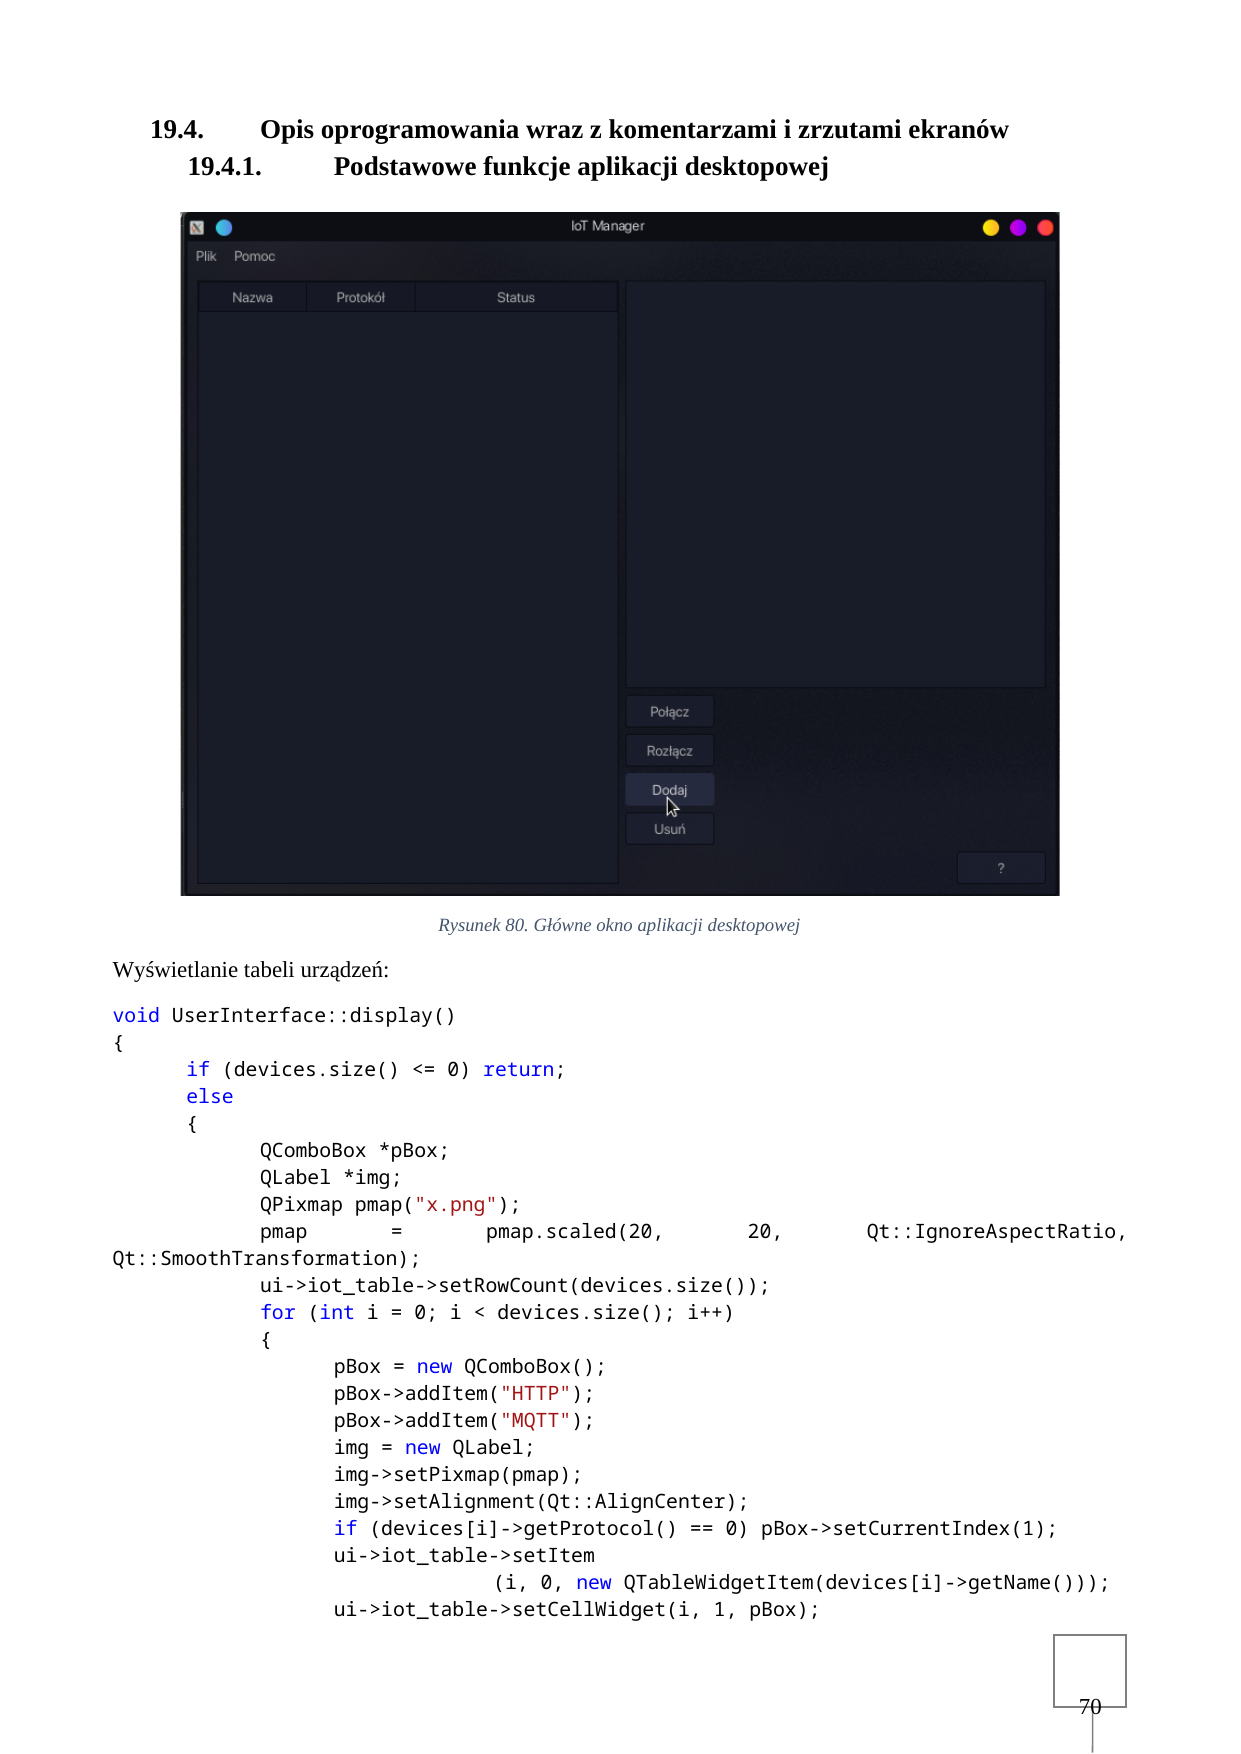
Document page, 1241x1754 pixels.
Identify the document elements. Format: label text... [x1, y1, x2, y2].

text if (devices[i]->getProtocol() == 0) pBox->setCurrentIndex(1); [112, 1514, 1128, 1541]
text for (int i = 0; i < devices.size(); i++) [112, 1298, 1128, 1325]
subtitle Podstawowe funkcje aplikacji desktopowej [187, 151, 1128, 182]
text void UserInterface::display() [112, 1002, 1128, 1028]
text pBox->addItem("MQTT"); [112, 1406, 1128, 1433]
picture [180, 212, 1060, 896]
text { [112, 1325, 1128, 1352]
text img->setPixmap(pmap); [112, 1460, 1128, 1487]
text pBox->addItem("HTTP"); [112, 1379, 1128, 1406]
text { [112, 1028, 1128, 1056]
text ui->iot_table->setCellWidget(i, 1, pBox); [112, 1595, 1128, 1622]
text ui->iot_table->setRowCount(devices.size()); [112, 1271, 1128, 1298]
text (i, 0, new QTableWidgetItem(devices[i]->getName())); [407, 1568, 1128, 1595]
text pBox = new QComboBox(); [112, 1352, 1128, 1379]
subtitle Opis oprogramowania wraz z komentarzami i zrzutami ekranów [150, 113, 1128, 144]
text img = new QLabel; [112, 1433, 1128, 1460]
text { [112, 1109, 1128, 1136]
text QComboBox *pBox; [112, 1136, 1128, 1163]
text pmap = pmap.scaled(20, 20, Qt::IgnoreAspectRatio, Qt::SmoothTransformation); [112, 1217, 1128, 1271]
text QPixmap pmap("x.png"); [112, 1190, 1128, 1217]
text ui->iot_table->setItem [112, 1541, 1128, 1568]
text else [112, 1082, 1128, 1109]
text img->setAlignment(Qt::AlignCenter); [112, 1487, 1128, 1514]
text Wyświetlanie tabeli urządzeń: [112, 956, 1128, 983]
text QLabel *img; [112, 1163, 1128, 1190]
text if (devices.size() <= 0) return; [112, 1056, 1128, 1082]
